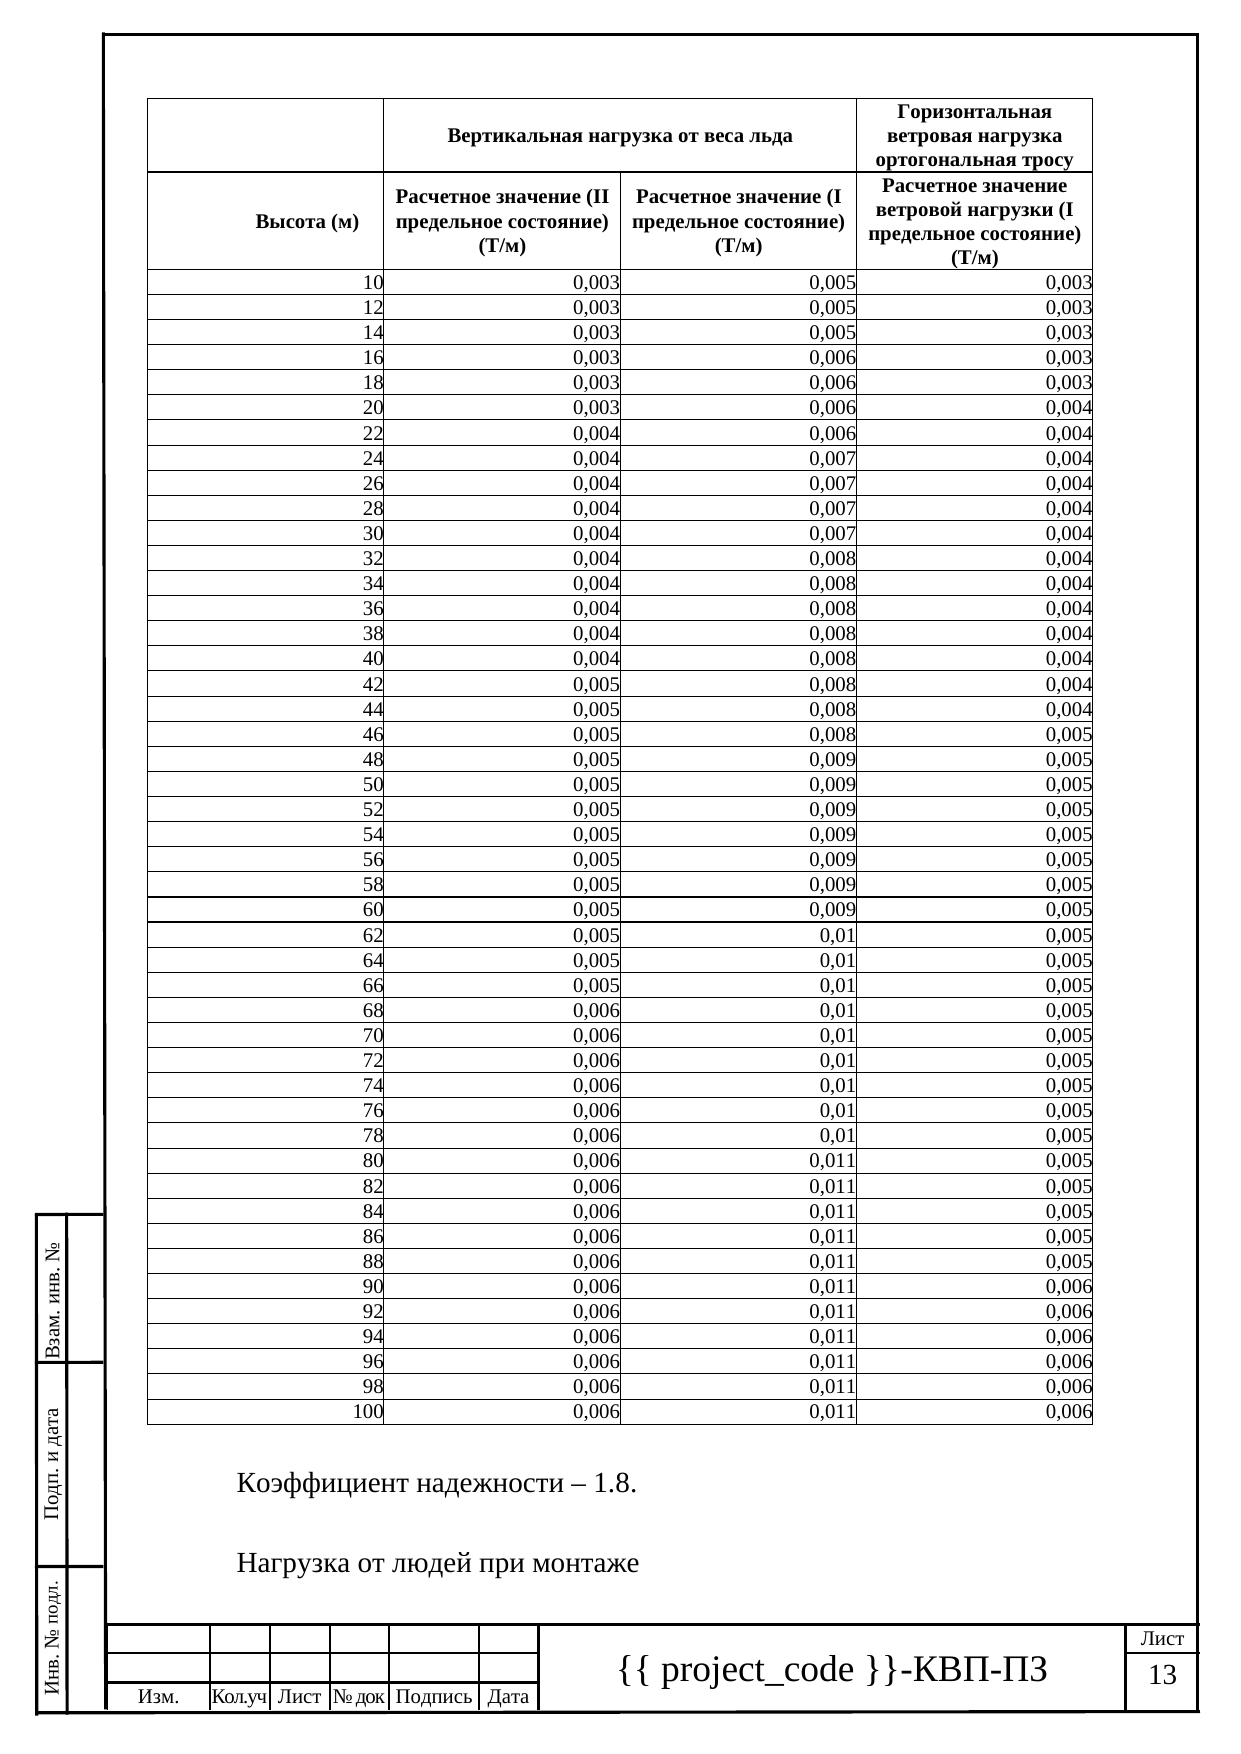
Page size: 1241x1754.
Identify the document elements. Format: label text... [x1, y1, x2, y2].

table_cell 0,008 [621, 571, 856, 595]
table_cell 0,005 [857, 847, 1092, 871]
table_cell 0,006 [384, 1098, 620, 1122]
table_cell 80 [148, 1149, 383, 1172]
table_cell 0,005 [857, 898, 1092, 921]
table_cell 0,005 [857, 747, 1092, 771]
table_cell 70 [148, 1023, 383, 1047]
table_cell 0,006 [384, 1324, 620, 1348]
table_cell 22 [148, 420, 383, 444]
table_cell 0,006 [384, 998, 620, 1022]
table_header [148, 99, 383, 171]
table_cell 0,005 [384, 697, 620, 721]
table_cell 0,004 [857, 420, 1092, 444]
table_cell 0,009 [621, 898, 856, 921]
table_cell 0,004 [384, 471, 620, 495]
table_cell 28 [148, 496, 383, 520]
table_cell 0,008 [621, 546, 856, 570]
table_cell 0,004 [857, 446, 1092, 469]
table_cell 0,005 [384, 948, 620, 972]
table_cell 0,01 [621, 1023, 856, 1047]
table_cell 0,004 [857, 471, 1092, 495]
table_cell 0,009 [621, 822, 856, 846]
table_cell 0,008 [621, 621, 856, 645]
table_cell 0,003 [384, 370, 620, 394]
table_cell 96 [148, 1349, 383, 1373]
table_cell 82 [148, 1174, 383, 1198]
table_cell 0,009 [621, 797, 856, 821]
table_cell 56 [148, 847, 383, 871]
table_cell 68 [148, 998, 383, 1022]
table_cell 0,006 [384, 1123, 620, 1147]
table_cell 40 [148, 646, 383, 670]
table_cell 26 [148, 471, 383, 495]
table_cell 0,006 [384, 1374, 620, 1398]
table_cell 0,004 [384, 546, 620, 570]
table_cell 0,011 [621, 1149, 856, 1172]
table_cell 0,005 [384, 671, 620, 696]
table_cell 0,01 [621, 998, 856, 1022]
table_cell 0,004 [857, 546, 1092, 570]
table_cell 0,006 [621, 420, 856, 444]
table_cell 0,006 [384, 1249, 620, 1273]
table_cell 0,007 [621, 521, 856, 545]
table_cell 0,004 [857, 697, 1092, 721]
table_cell 18 [148, 370, 383, 394]
table_cell 0,006 [384, 1149, 620, 1172]
table_cell 0,004 [384, 420, 620, 444]
table_cell 0,005 [857, 973, 1092, 997]
table_cell 100 [148, 1400, 383, 1423]
table_cell 0,004 [857, 596, 1092, 620]
table_cell 0,006 [384, 1224, 620, 1248]
table_cell 0,01 [621, 923, 856, 947]
table_cell 0,011 [621, 1274, 856, 1298]
table_cell 0,004 [857, 571, 1092, 595]
table_cell 0,005 [384, 872, 620, 896]
table_cell 0,005 [384, 722, 620, 746]
table_cell 0,007 [621, 496, 856, 520]
table_cell 0,004 [857, 671, 1092, 696]
table_cell 0,011 [621, 1400, 856, 1423]
table_cell 0,006 [384, 1299, 620, 1323]
table_cell 0,005 [857, 1123, 1092, 1147]
table_cell 0,005 [857, 1249, 1092, 1273]
table_cell 0,003 [857, 295, 1092, 319]
table_cell 0,01 [621, 1048, 856, 1072]
table_cell 92 [148, 1299, 383, 1323]
table_cell 38 [148, 621, 383, 645]
table_cell 0,006 [621, 395, 856, 419]
table_cell 30 [148, 521, 383, 545]
table_cell 0,006 [384, 1274, 620, 1298]
table_cell 0,005 [857, 1023, 1092, 1047]
table_cell 0,005 [857, 872, 1092, 896]
table_cell 54 [148, 822, 383, 846]
table_cell 0,011 [621, 1374, 856, 1398]
table_cell 0,005 [857, 797, 1092, 821]
text Коэффициент надежности – 1.8. [148, 1465, 1166, 1498]
table_cell 0,005 [857, 1073, 1092, 1097]
table_cell 34 [148, 571, 383, 595]
table_cell 0,009 [621, 747, 856, 771]
table_cell 0,006 [857, 1349, 1092, 1373]
table_cell 12 [148, 295, 383, 319]
table_cell 0,005 [621, 270, 856, 294]
table_cell 0,008 [621, 697, 856, 721]
table_cell 0,004 [384, 446, 620, 469]
table_cell 0,006 [384, 1400, 620, 1423]
table_cell 0,005 [384, 923, 620, 947]
table_cell 0,005 [857, 772, 1092, 796]
table_cell 76 [148, 1098, 383, 1122]
table_cell 0,011 [621, 1349, 856, 1373]
table_cell 0,008 [621, 596, 856, 620]
table_cell 0,009 [621, 772, 856, 796]
table_cell 0,006 [621, 370, 856, 394]
table_cell 0,005 [384, 797, 620, 821]
table_cell 64 [148, 948, 383, 972]
table_cell 0,011 [621, 1199, 856, 1223]
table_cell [384, 173, 620, 269]
table_cell 0,005 [384, 772, 620, 796]
table_cell 50 [148, 772, 383, 796]
table_cell 0,003 [384, 270, 620, 294]
table_cell 0,005 [621, 295, 856, 319]
table_cell 0,004 [384, 521, 620, 545]
table_cell 0,005 [857, 1149, 1092, 1172]
table_cell 10 [148, 270, 383, 294]
table_cell 0,006 [621, 345, 856, 369]
table_cell 0,003 [384, 320, 620, 344]
table_cell 90 [148, 1274, 383, 1298]
table_cell 0,005 [857, 1048, 1092, 1072]
table_cell 0,006 [384, 1349, 620, 1373]
table_cell 0,01 [621, 1098, 856, 1122]
table_cell 0,011 [621, 1249, 856, 1273]
table_cell 0,009 [621, 847, 856, 871]
table_cell 0,01 [621, 1123, 856, 1147]
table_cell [857, 173, 1092, 269]
table_cell 0,006 [857, 1400, 1092, 1423]
table_cell 0,006 [857, 1324, 1092, 1348]
table_cell 0,005 [857, 1224, 1092, 1248]
table_cell 0,006 [384, 1174, 620, 1198]
table_cell 0,003 [857, 270, 1092, 294]
table_cell 0,004 [384, 596, 620, 620]
table_cell 98 [148, 1374, 383, 1398]
table_cell 78 [148, 1123, 383, 1147]
table_cell 0,007 [621, 446, 856, 469]
table_cell 0,006 [384, 1199, 620, 1223]
table_cell 14 [148, 320, 383, 344]
table_cell 0,005 [384, 747, 620, 771]
table_cell 0,004 [384, 496, 620, 520]
table_cell 0,005 [857, 1174, 1092, 1198]
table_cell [621, 173, 856, 269]
table_cell 0,011 [621, 1299, 856, 1323]
table_cell 0,005 [384, 822, 620, 846]
table_header Горизонтальная ветровая нагрузка ортогональная тросу [857, 99, 1092, 171]
table_cell 66 [148, 973, 383, 997]
table_cell 44 [148, 697, 383, 721]
table_cell 0,008 [621, 646, 856, 670]
table_cell 0,007 [621, 471, 856, 495]
table_cell 0,004 [384, 646, 620, 670]
table_cell 0,006 [384, 1048, 620, 1072]
table_cell 0,011 [621, 1224, 856, 1248]
table_cell 60 [148, 898, 383, 921]
table_cell 0,003 [384, 295, 620, 319]
table_cell 86 [148, 1224, 383, 1248]
table_cell Высота (м) [148, 173, 383, 269]
table_cell 0,005 [621, 320, 856, 344]
table_cell 0,004 [384, 571, 620, 595]
table_cell 0,005 [857, 1199, 1092, 1223]
table_cell 94 [148, 1324, 383, 1348]
table_cell 32 [148, 546, 383, 570]
table_cell 0,01 [621, 948, 856, 972]
table_cell 52 [148, 797, 383, 821]
table_cell 84 [148, 1199, 383, 1223]
table_cell 0,009 [621, 872, 856, 896]
table_cell 20 [148, 395, 383, 419]
table_cell 0,004 [857, 621, 1092, 645]
table_cell 0,006 [857, 1374, 1092, 1398]
table_header Вертикальная нагрузка от веса льда [384, 99, 856, 171]
table_cell 0,003 [857, 345, 1092, 369]
table_cell 0,004 [857, 395, 1092, 419]
table_cell 0,005 [857, 822, 1092, 846]
table_cell 0,004 [857, 521, 1092, 545]
table_cell 0,003 [857, 370, 1092, 394]
table_cell 24 [148, 446, 383, 469]
table_cell 0,01 [621, 1073, 856, 1097]
table_cell 48 [148, 747, 383, 771]
table_cell 72 [148, 1048, 383, 1072]
table_cell 58 [148, 872, 383, 896]
table_cell 0,006 [857, 1274, 1092, 1298]
table_cell 0,008 [621, 671, 856, 696]
table_cell 16 [148, 345, 383, 369]
table_cell 0,011 [621, 1324, 856, 1348]
table_cell 36 [148, 596, 383, 620]
table_cell 88 [148, 1249, 383, 1273]
table_cell 0,004 [384, 621, 620, 645]
table_cell 0,005 [857, 1098, 1092, 1122]
table_cell 0,005 [857, 948, 1092, 972]
table_cell 0,004 [857, 646, 1092, 670]
table_cell 0,005 [384, 973, 620, 997]
table_cell 42 [148, 671, 383, 696]
table_cell 62 [148, 923, 383, 947]
table_cell 0,005 [384, 847, 620, 871]
table_cell 0,006 [857, 1299, 1092, 1323]
table_cell 0,005 [384, 898, 620, 921]
table_cell 0,01 [621, 973, 856, 997]
table_cell 0,006 [384, 1023, 620, 1047]
table_cell 0,005 [857, 998, 1092, 1022]
text Нагрузка от людей при монтаже [148, 1545, 1166, 1579]
table_cell 0,003 [384, 395, 620, 419]
table_cell 0,011 [621, 1174, 856, 1198]
table_cell 0,003 [857, 320, 1092, 344]
table_cell 0,008 [621, 722, 856, 746]
table_cell 0,003 [384, 345, 620, 369]
table_cell 0,004 [857, 496, 1092, 520]
table_cell 0,005 [857, 722, 1092, 746]
table_cell 0,006 [384, 1073, 620, 1097]
table_cell 46 [148, 722, 383, 746]
table_cell 0,005 [857, 923, 1092, 947]
table_cell 74 [148, 1073, 383, 1097]
